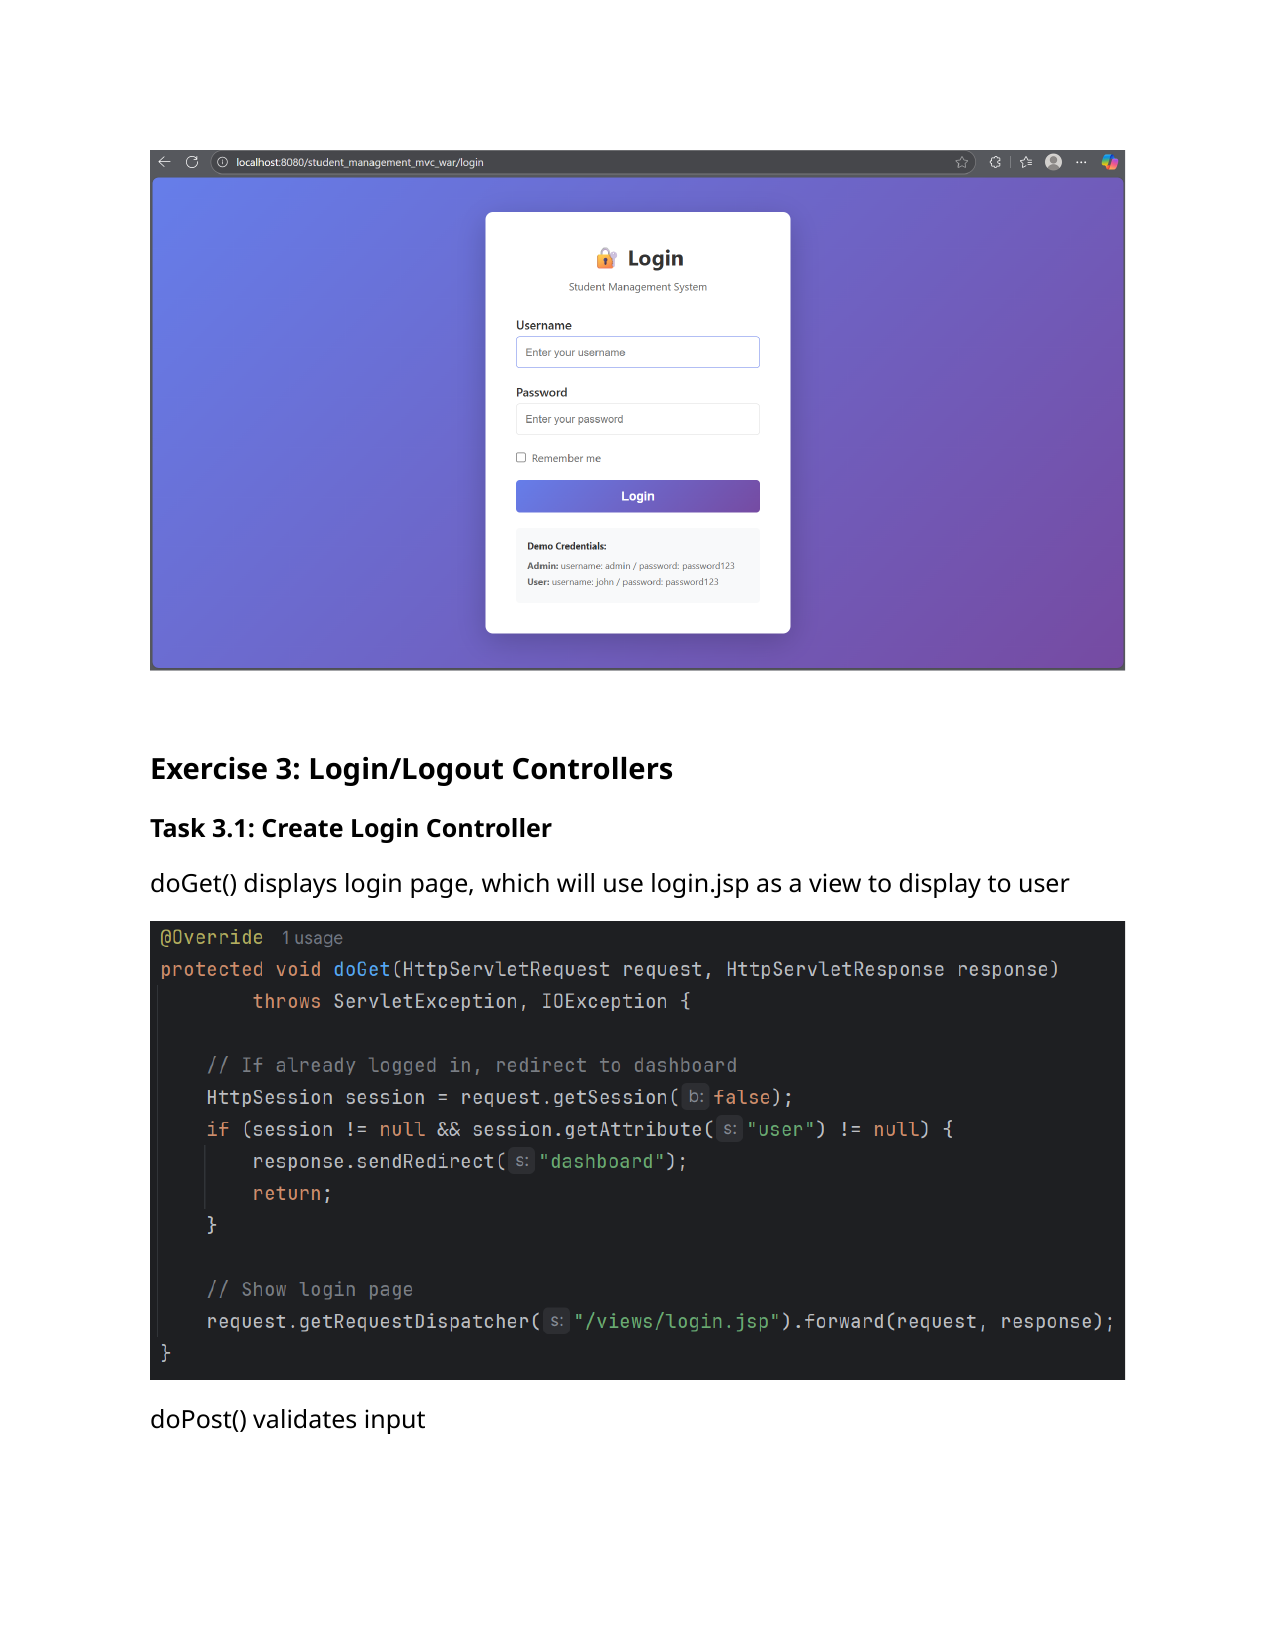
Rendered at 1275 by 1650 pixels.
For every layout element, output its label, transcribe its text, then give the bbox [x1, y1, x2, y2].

text doGet() displays login page, which will use login.jsp as a view to display to user [150, 866, 1125, 900]
picture [150, 150, 1125, 671]
picture [150, 921, 1125, 1380]
text Task 3.1: Create Login Controller [150, 810, 1125, 844]
text Exercise 3: Login/Logout Controllers [150, 748, 1125, 788]
text doPost() validates input [150, 1401, 1125, 1436]
